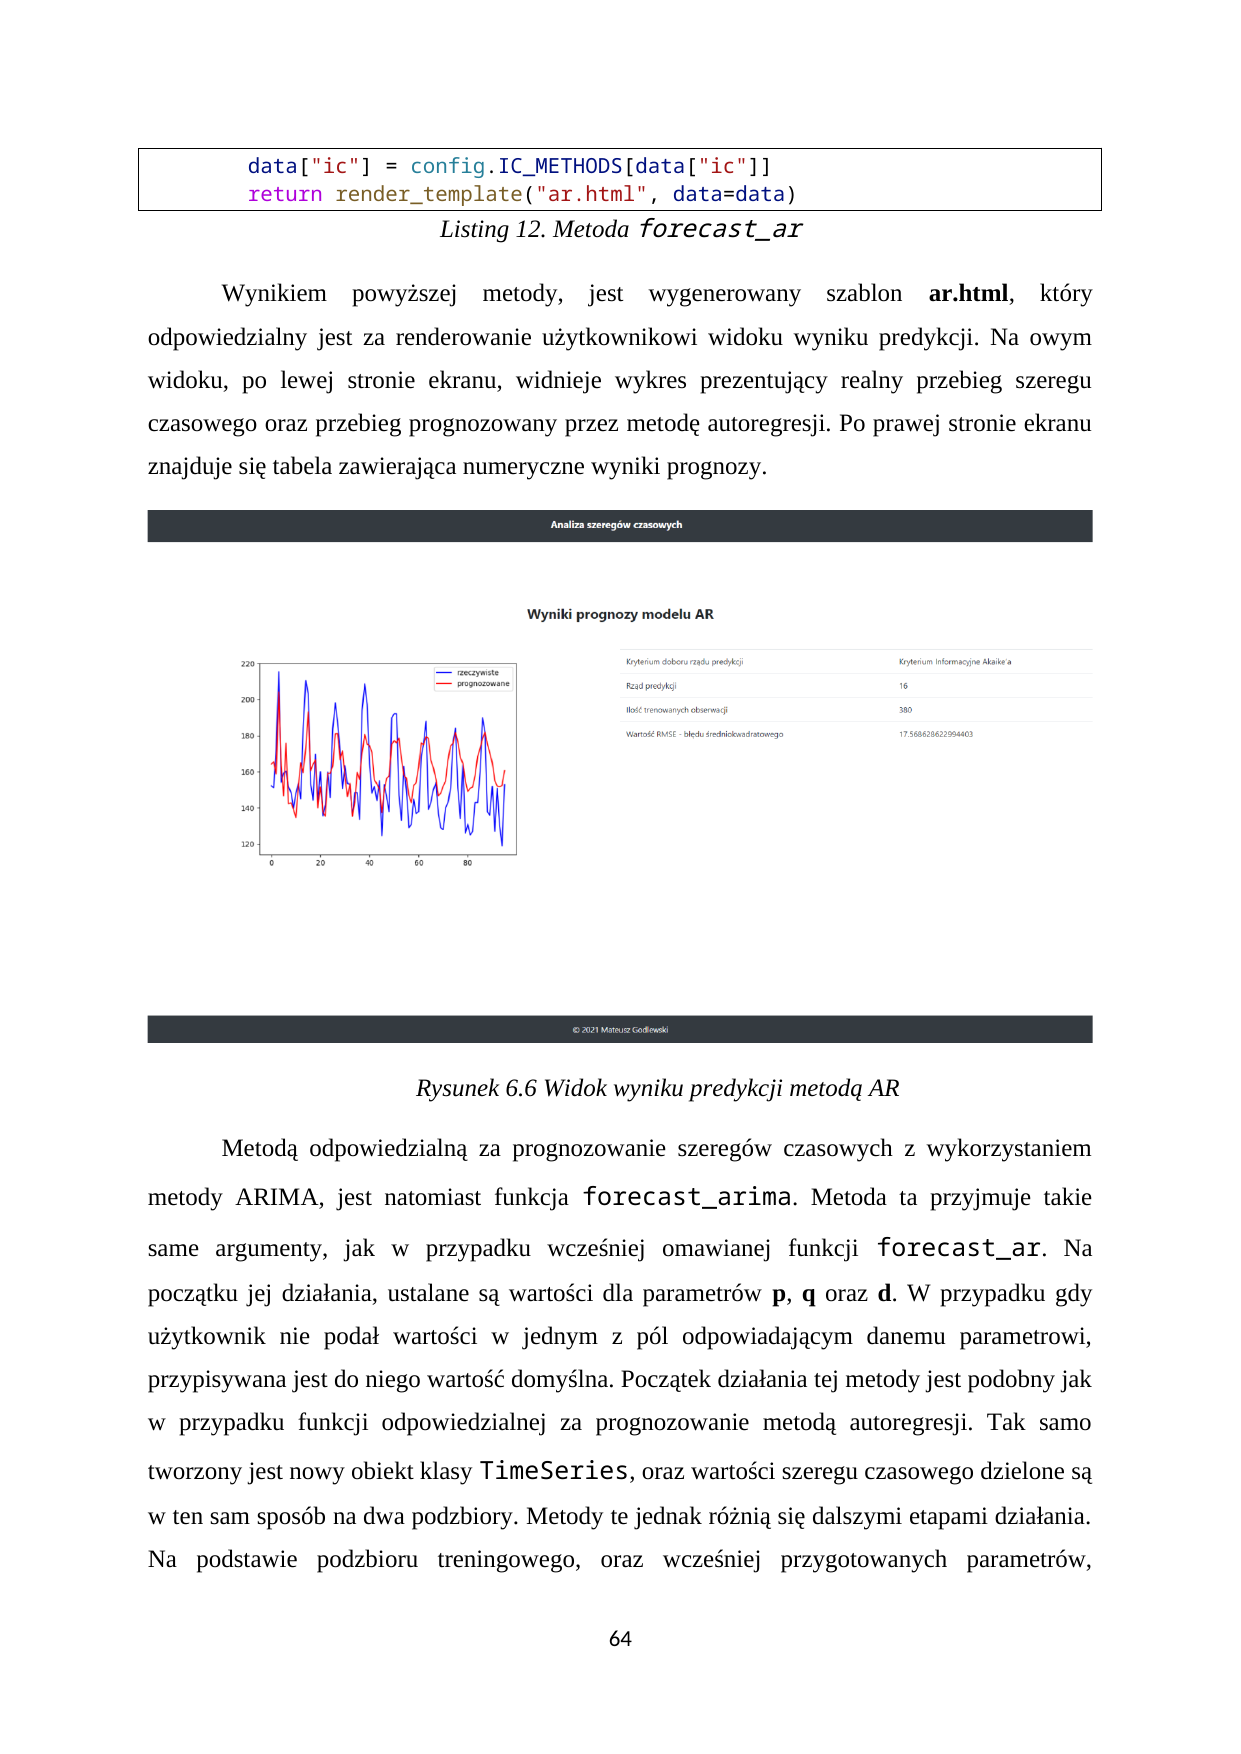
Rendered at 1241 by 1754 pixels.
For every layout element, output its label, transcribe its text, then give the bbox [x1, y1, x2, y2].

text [148, 1133, 1093, 1573]
text Wynikiem powyższej metody, jest wygenerowany szablon ar.html, który odpowiedzialny jest za renderowanie użytkownikowi widoku wyniku predykcji. Na owym widoku, po lewej stronie ekranu, widnieje wykres prezentujący realny przebieg szeregu czasowego oraz przebieg prognozowany przez metodę autoregresji. Po prawej stronie ekranu znajduje się tabela zawierająca numeryczne wyniki prognozy. [148, 278, 1093, 480]
text return render_template("ar.html", data=data) [139, 176, 1101, 210]
picture [147, 510, 1093, 1043]
text data["ic"] = config.IC_METHODS[data["ic"]] [139, 149, 1101, 176]
text Listing 12. Metoda forecast_ar [148, 211, 1093, 245]
list Rysunek 6.6 Widok wyniku predykcji metodą AR [223, 1073, 1093, 1102]
